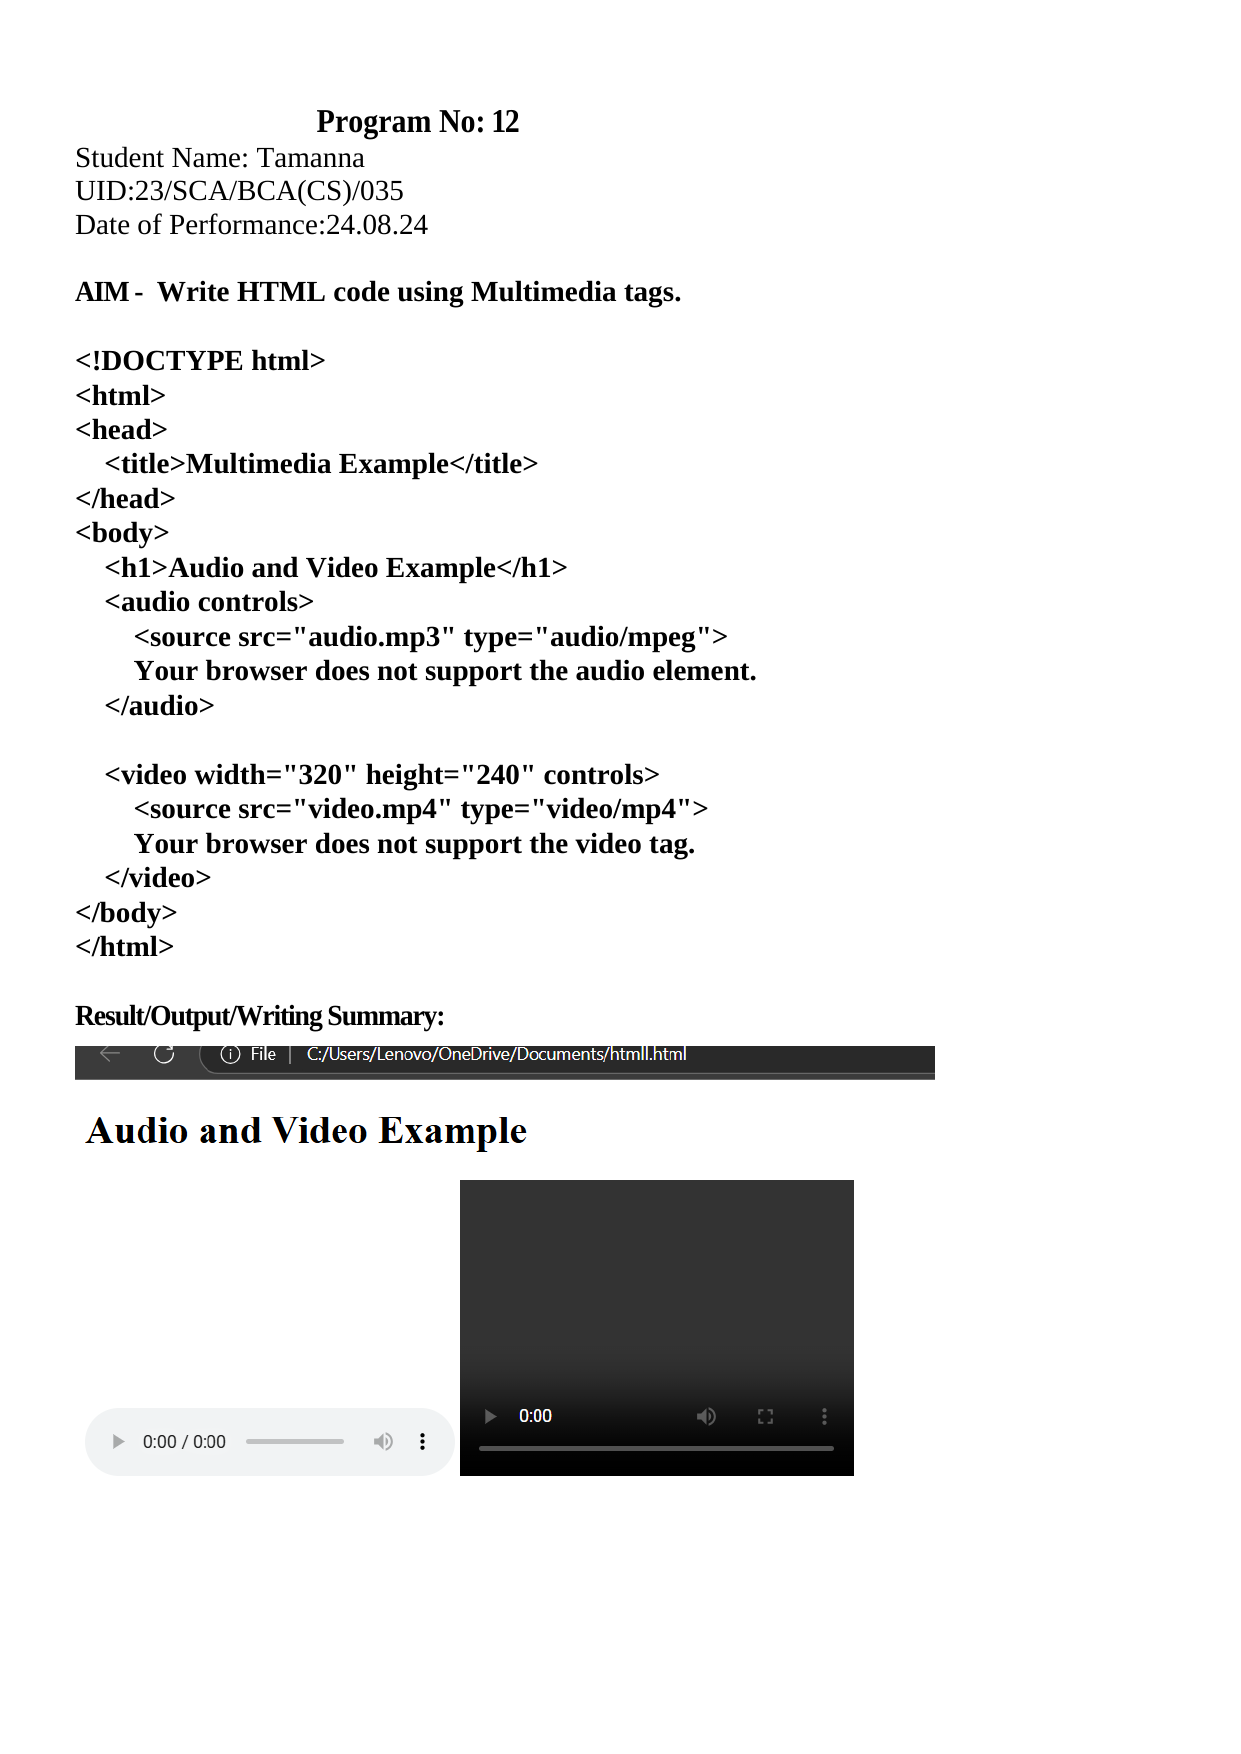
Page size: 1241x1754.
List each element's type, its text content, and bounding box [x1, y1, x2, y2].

text Result/Output/Writing Summary: [75, 998, 1165, 1032]
text <head> [75, 412, 1165, 446]
text <source src="video.mp4" type="video/mp4"> [75, 791, 1165, 826]
text </head> [75, 481, 1165, 515]
text <!DOCTYPE html> [75, 343, 1165, 377]
text </audio> [75, 688, 1165, 722]
text <body> [75, 515, 1165, 550]
text Date of Performance:24.08.24 [75, 207, 1165, 240]
text Your browser does not support the video tag. [75, 826, 1165, 860]
text <title>Multimedia Example</title> [75, 446, 1165, 481]
text <audio controls> [75, 584, 1165, 619]
text <html> [75, 377, 1165, 412]
text Program No: 12 [75, 101, 762, 140]
text </body> [75, 894, 1165, 929]
text UID:23/SCA/BCA(CS)/035 [75, 173, 1165, 207]
text <source src="audio.mp3" type="audio/mpeg"> [75, 619, 1165, 653]
text </video> [75, 860, 1165, 894]
text </html> [75, 929, 1165, 963]
picture [75, 1046, 935, 1549]
text <h1>Audio and Video Example</h1> [75, 550, 1165, 584]
text AIM - Write HTML code using Multimedia tags. [75, 274, 1165, 308]
text Student Name: Tamanna [75, 140, 1165, 173]
text Your browser does not support the audio element. [75, 653, 1165, 688]
text <video width="320" height="240" controls> [75, 757, 1165, 791]
